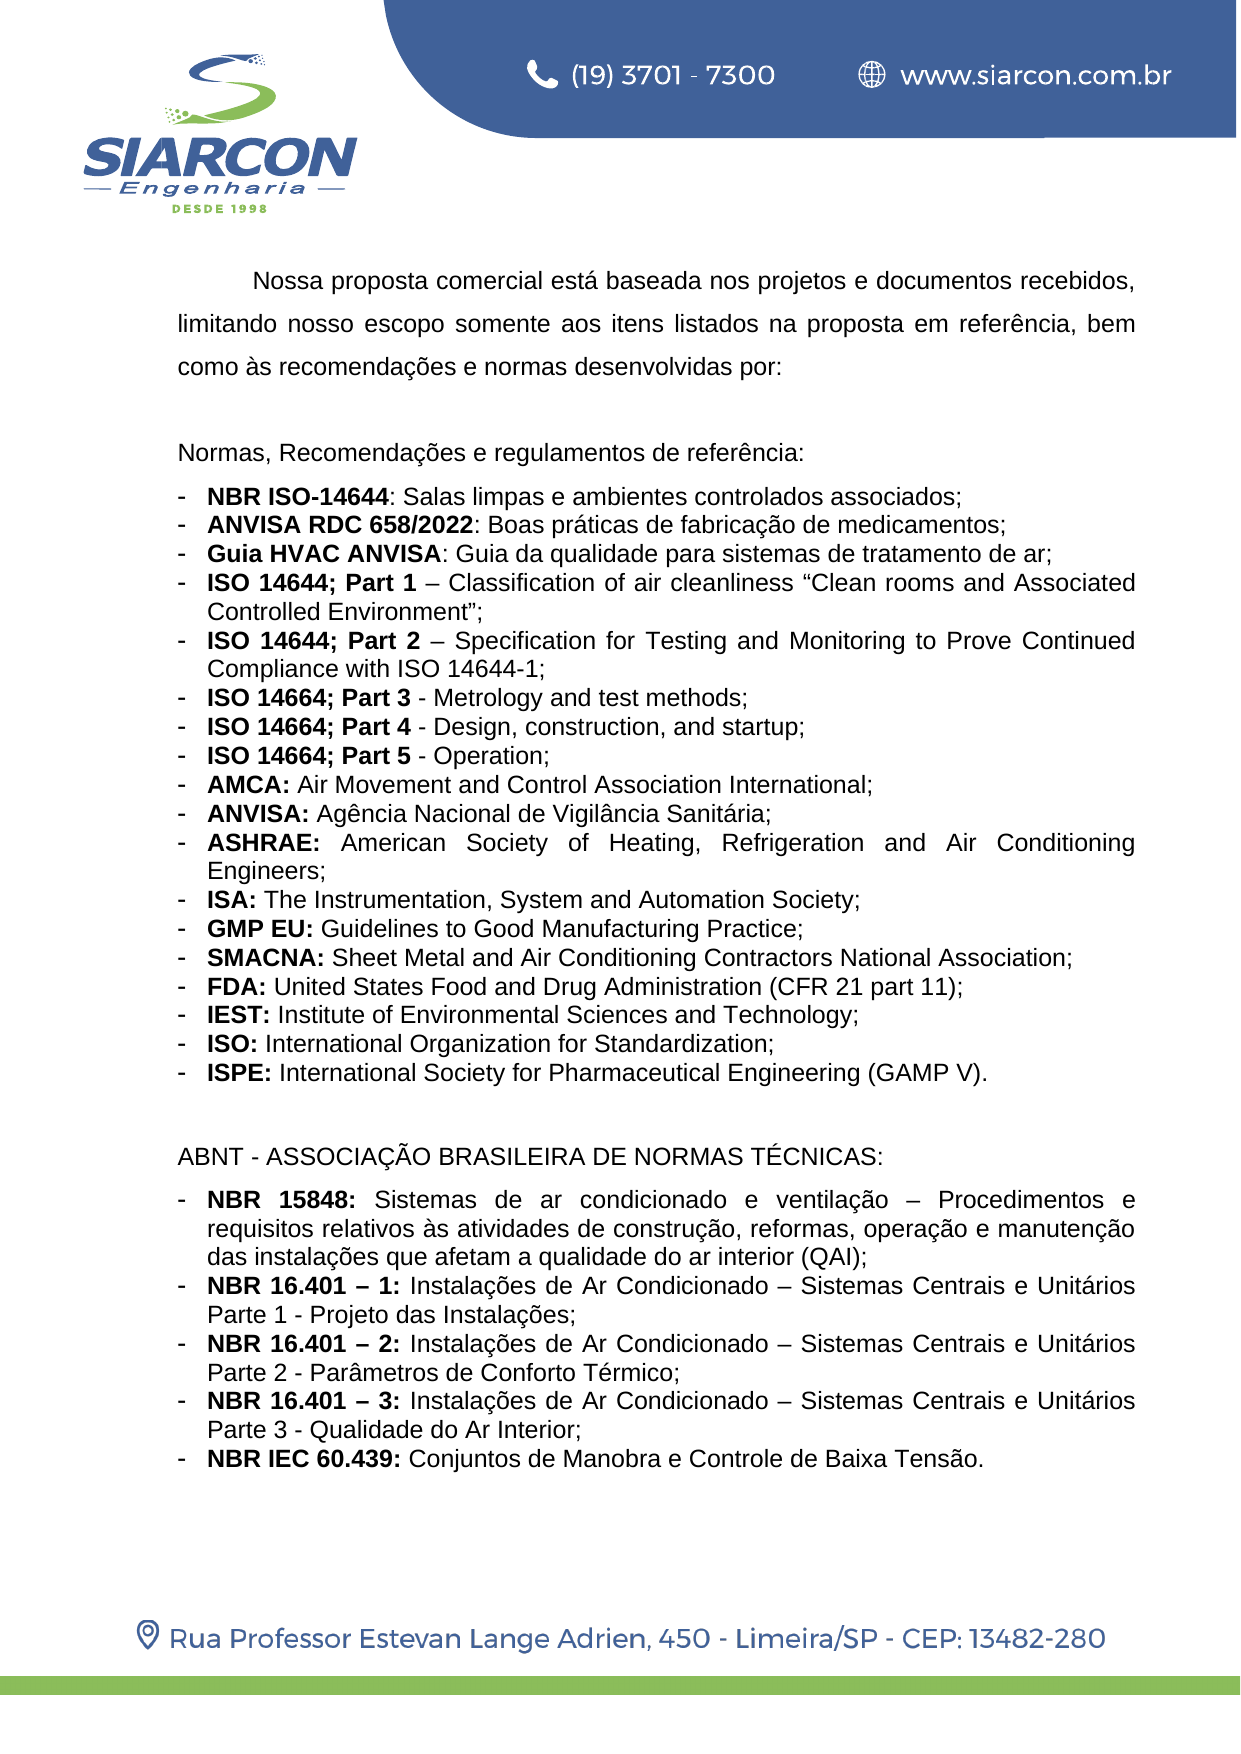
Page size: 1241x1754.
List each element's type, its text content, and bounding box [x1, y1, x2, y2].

list ISO 14664; Part 4 - Design, construction, and startup; [177, 712, 1137, 741]
list ISO 14664; Part 3 - Metrology and test methods; [177, 683, 1137, 712]
list GMP EU: Guidelines to Good Manufacturing Practice; [177, 914, 1137, 943]
list IEST: Institute of Environmental Sciences and Technology; [177, 1001, 1137, 1029]
text Normas, Recomendações e regulamentos de referência: [177, 438, 1137, 467]
list NBR 16.401 – 1: Instalações de Ar Condicionado – Sistemas Centrais e Unitários Parte 1 - Projeto das Instalações; [177, 1271, 1137, 1329]
list NBR 15848: Sistemas de ar condicionado e ventilação – Procedimentos e requisitos relativos às atividades de construção, reformas, operação e manutenção das instalações que afetam a qualidade do ar interior (QAI); [177, 1185, 1137, 1271]
list ISO 14664; Part 5 - Operation; [177, 741, 1137, 770]
list NBR 16.401 – 3: Instalações de Ar Condicionado – Sistemas Centrais e Unitários Parte 3 - Qualidade do Ar Interior; [177, 1386, 1137, 1444]
list NBR IEC 60.439: Conjuntos de Manobra e Controle de Baixa Tensão. [177, 1444, 1137, 1473]
list ISPE: International Society for Pharmaceutical Engineering (GAMP V). [177, 1058, 1137, 1087]
text ABNT - ASSOCIAÇÃO BRASILEIRA DE NORMAS TÉCNICAS: [177, 1142, 1137, 1170]
text Nossa proposta comercial está baseada nos projetos e documentos recebidos, limitando nosso escopo somente aos itens listados na proposta em referência, bem como às recomendações e normas desenvolvidas por: [177, 266, 1137, 381]
list AMCA: Air Movement and Control Association International; [177, 770, 1137, 799]
list ISA: The Instrumentation, System and Automation Society; [177, 885, 1137, 914]
list NBR 16.401 – 2: Instalações de Ar Condicionado – Sistemas Centrais e Unitários Parte 2 - Parâmetros de Conforto Térmico; [177, 1329, 1137, 1386]
list ISO: International Organization for Standardization; [177, 1029, 1137, 1058]
picture [0, 1620, 1241, 1695]
list ASHRAE: American Society of Heating, Refrigeration and Air Conditioning Engineers; [177, 827, 1137, 885]
list ISO 14644; Part 2 – Specification for Testing and Monitoring to Prove Continued Compliance with ISO 14644-1; [177, 626, 1137, 683]
list ANVISA RDC 658/2022: Boas práticas de fabricação de medicamentos; [177, 510, 1137, 539]
list SMACNA: Sheet Metal and Air Conditioning Contractors National Association; [177, 943, 1137, 972]
list NBR ISO-14644: Salas limpas e ambientes controlados associados; [177, 481, 1137, 510]
list ANVISA: Agência Nacional de Vigilância Sanitária; [177, 799, 1137, 827]
list Guia HVAC ANVISA: Guia da qualidade para sistemas de tratamento de ar; [177, 539, 1137, 568]
list ISO 14644; Part 1 – Classification of air cleanliness “Clean rooms and Associated Controlled Environment”; [177, 568, 1137, 626]
list FDA: United States Food and Drug Administration (CFR 21 part 11); [177, 972, 1137, 1001]
